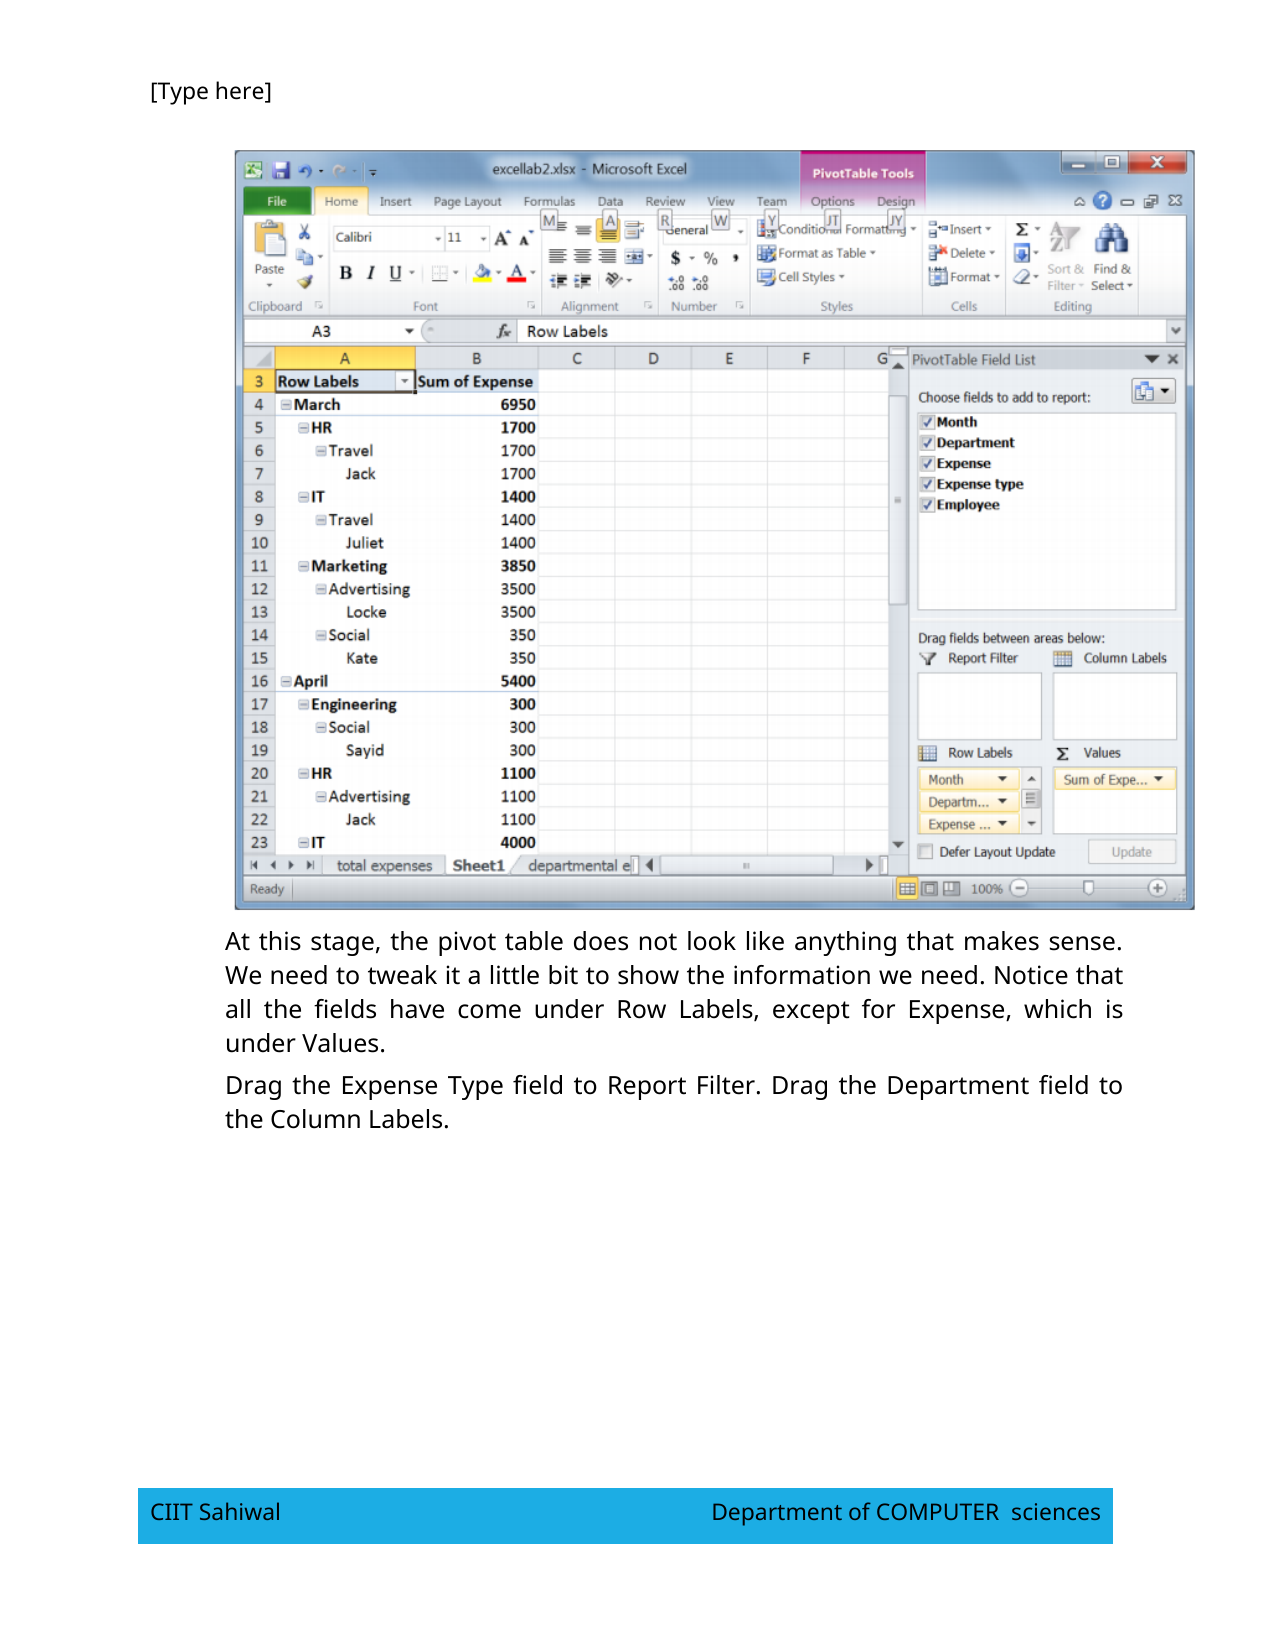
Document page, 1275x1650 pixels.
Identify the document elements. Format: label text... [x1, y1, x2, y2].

text At this stage, the pivot table does not look like anything that makes sense. We need to tweak it a little bit to show the information we need. Notice that all the fields have come under Row Labels, except for Expense, which is under Values. [225, 923, 1125, 1059]
picture [225, 150, 1200, 915]
text Drag the Expense Type field to Report Filter. Drag the Department field to the Column Labels. [225, 1068, 1125, 1136]
